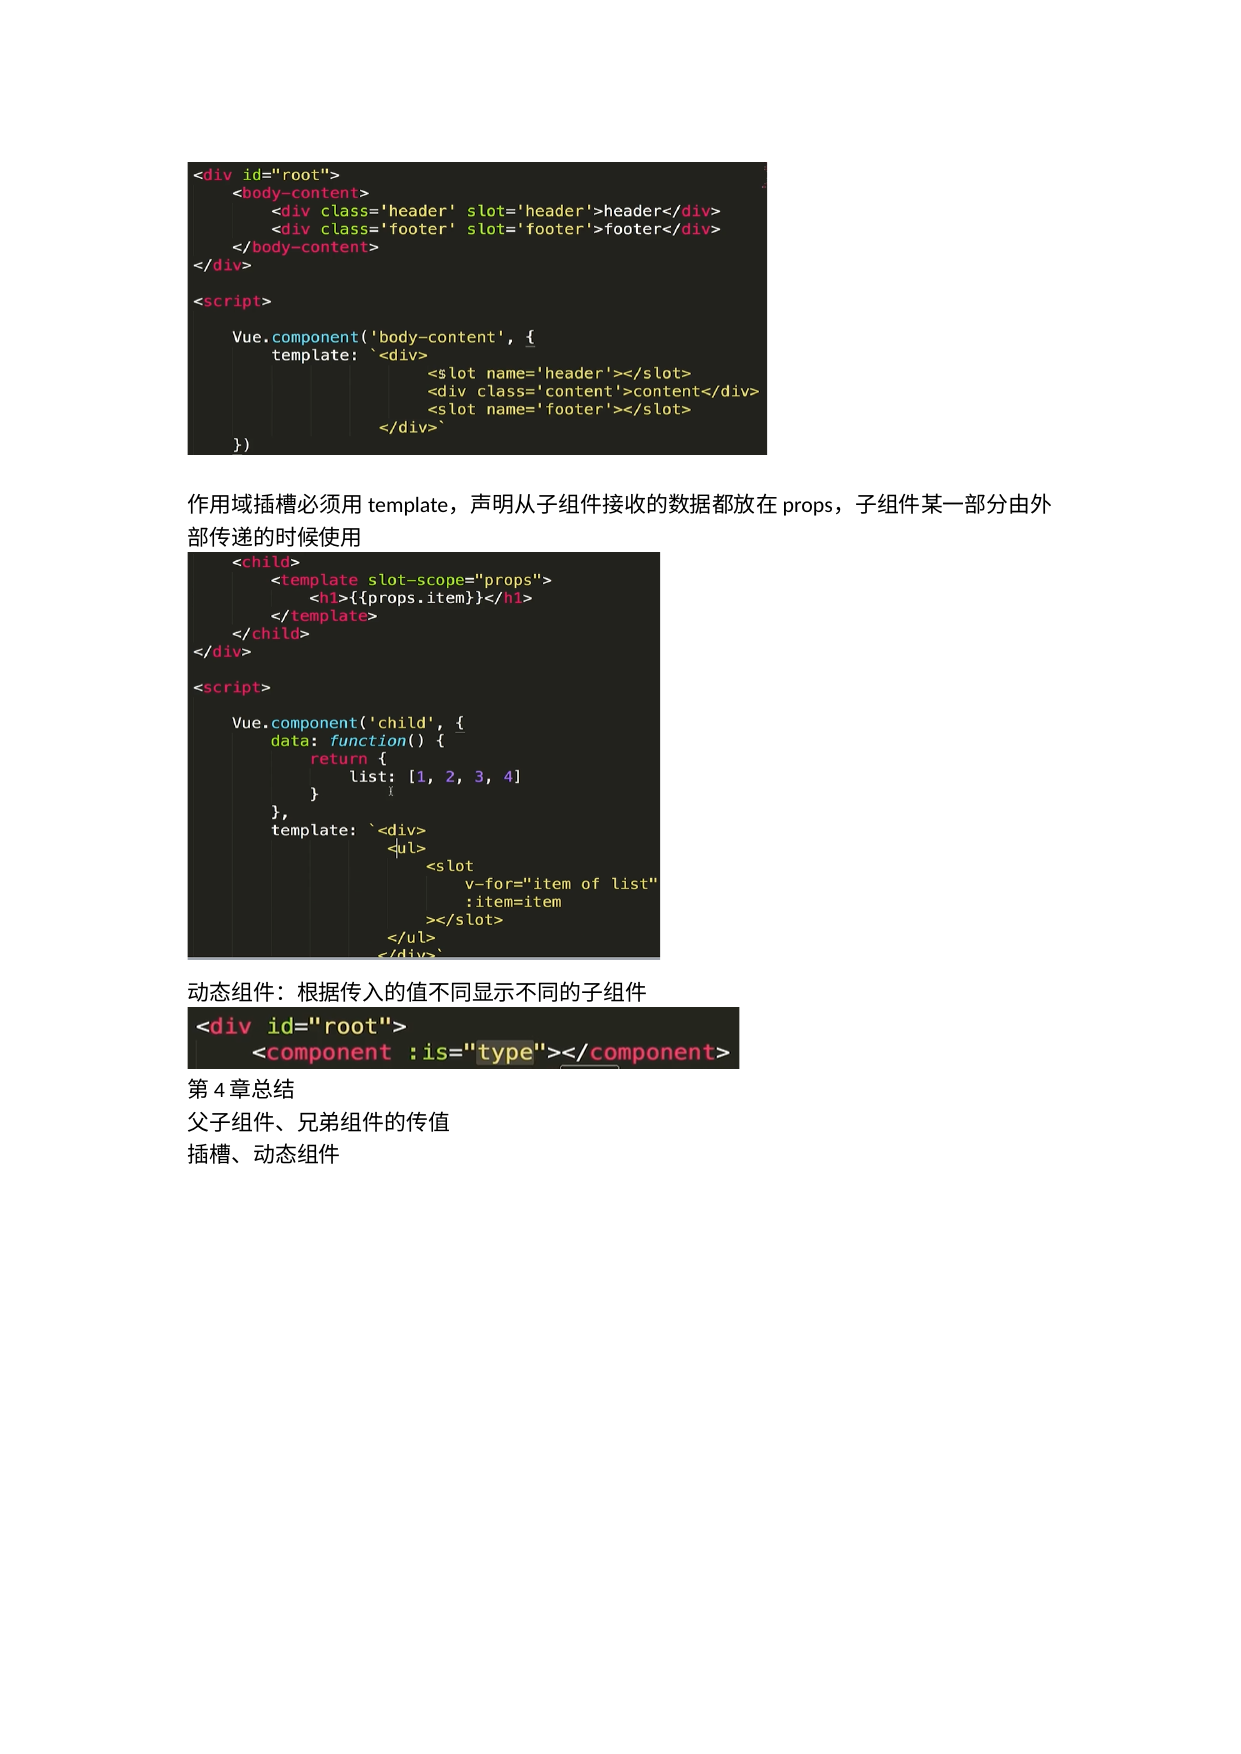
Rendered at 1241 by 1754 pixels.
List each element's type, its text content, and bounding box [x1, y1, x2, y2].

picture [187, 1007, 740, 1069]
picture [187, 552, 661, 960]
text 父子组件、兄弟组件的传值 [187, 1104, 1053, 1137]
text 动态组件：根据传入的值不同显示不同的子组件 [187, 974, 1053, 1007]
text 第4章总结 [187, 1072, 1053, 1104]
picture [187, 162, 768, 455]
text 插槽、动态组件 [187, 1137, 1053, 1169]
text 作用域插槽必须用template，声明从子组件接收的数据都放在props，子组件某一部分由外部传递的时候使用 [187, 487, 1053, 552]
